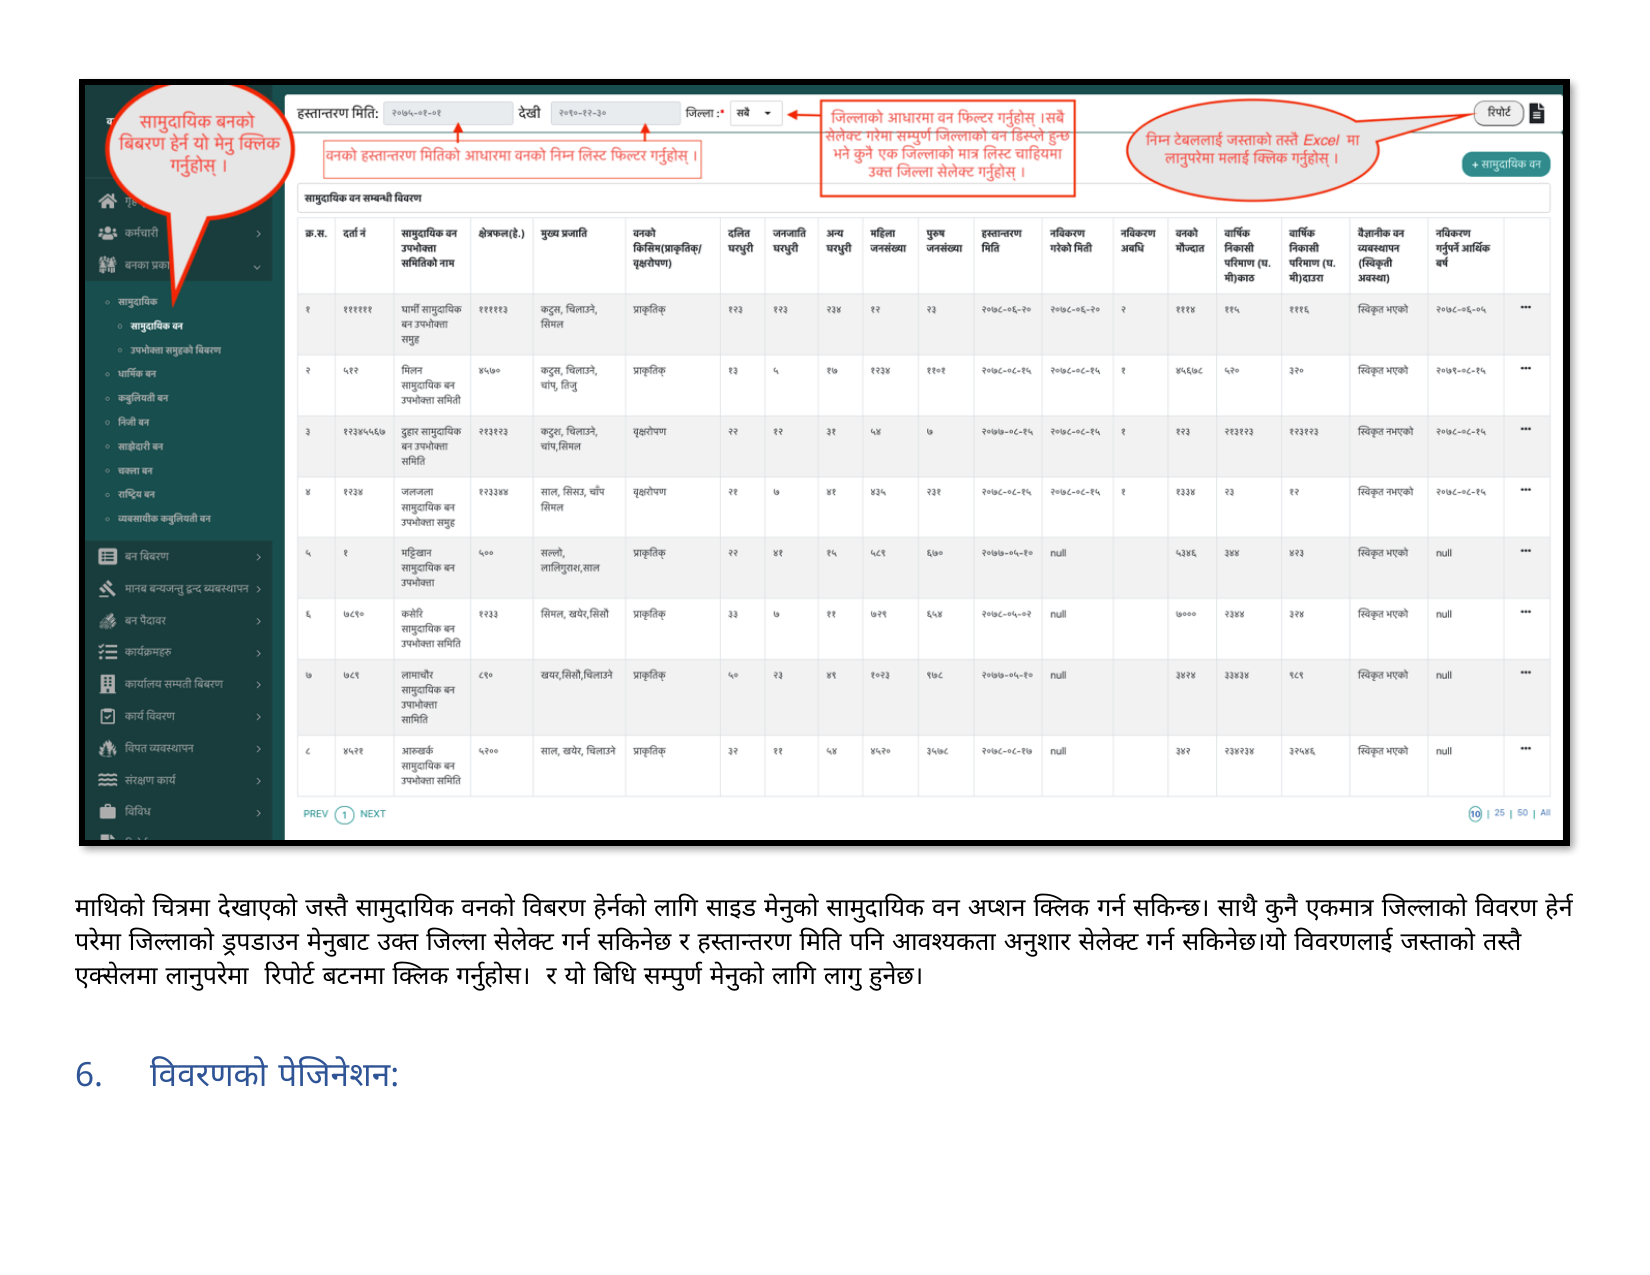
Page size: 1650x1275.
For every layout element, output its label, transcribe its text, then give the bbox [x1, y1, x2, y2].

picture [85, 85, 1563, 840]
text माथिको चित्रमा देखाएको जस्तै सामुदायिक वनको विबरण हेर्नको लागि साइड मेनुको सामुदायिक वन अप्शन क्लिक गर्न सकिन्छ। साथै कुनै एकमात्र जिल्लाको विवरण हेर्न परेमा जिल्लाको ड्रपडाउन मेनुबाट उक्त जिल्ला सेलेक्ट गर्न सकिनेछ र हस्तान्तरण मिति पनि आवश्यकता अनुशार सेलेक्ट गर्न सकिनेछ।यो विवरणलाई जस्ताको तस्तै एक्सेलमा लानुपरेमा रिपोर्ट बटनमा क्लिक गर्नुहोस। र यो बिधि सम्पुर्ण मेनुको लागि लागु हुनेछ। [75, 889, 1575, 991]
subtitle विवरणको पेजिनेशन: [75, 1051, 1575, 1096]
